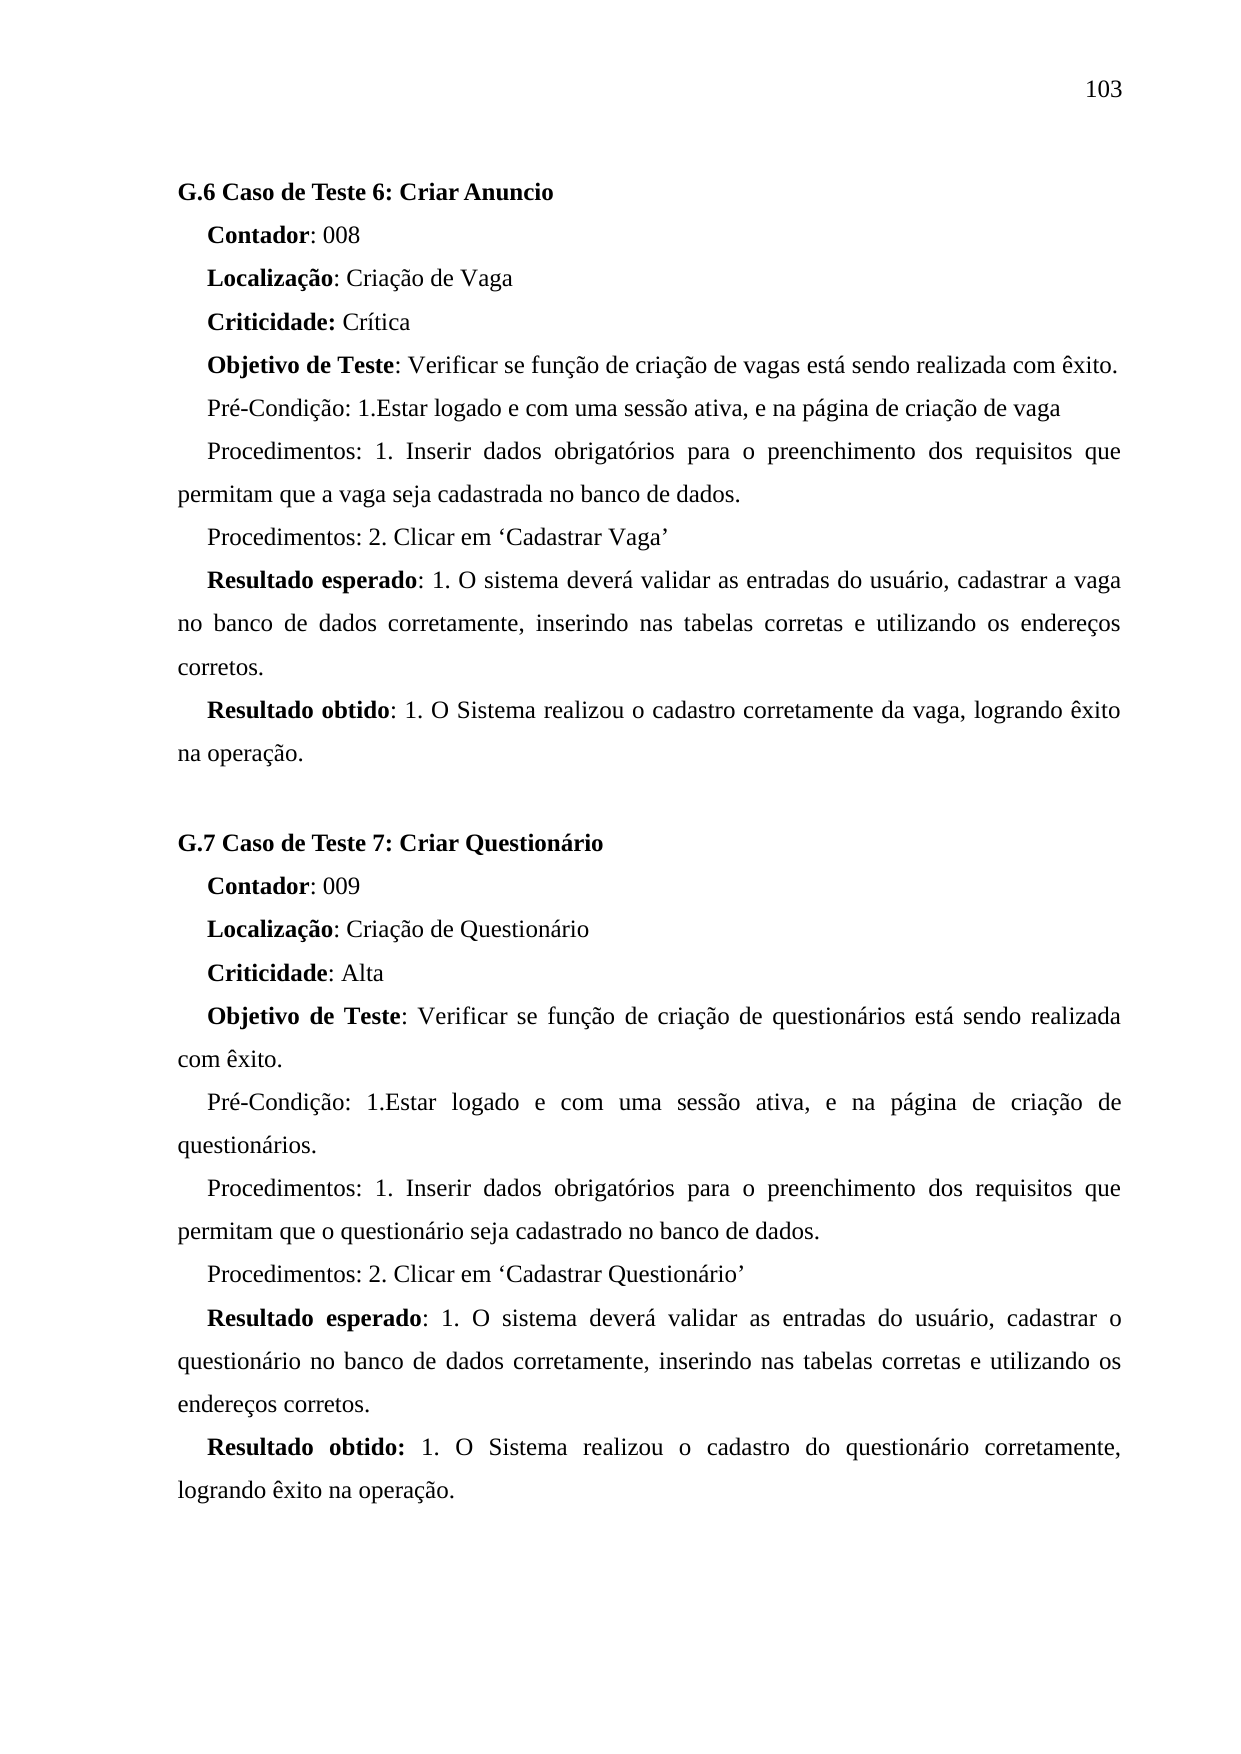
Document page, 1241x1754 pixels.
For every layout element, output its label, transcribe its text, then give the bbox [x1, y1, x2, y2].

text Procedimentos: 1. Inserir dados obrigatórios para o preenchimento dos requisitos que permitam que o questionário seja cadastrado no banco de dados. [177, 1173, 1122, 1245]
subtitle G.6 Caso de Teste 6: Criar Anuncio [177, 177, 1122, 206]
text Objetivo de Teste: Verificar se função de criação de questionários está sendo realizada com êxito. [177, 1001, 1122, 1073]
text Localização: Criação de Vaga [177, 263, 1122, 292]
text Contador: 008 [177, 220, 1122, 249]
subtitle G.7 Caso de Teste 7: Criar Questionário [177, 828, 1122, 857]
text Criticidade: Crítica [177, 307, 1122, 335]
text Procedimentos: 2. Clicar em ‘Cadastrar Vaga’ [177, 522, 1122, 551]
text Pré-Condição: 1.Estar logado e com uma sessão ativa, e na página de criação de vaga [177, 393, 1122, 422]
text Localização: Criação de Questionário [177, 914, 1122, 943]
text Procedimentos: 2. Clicar em ‘Cadastrar Questionário’ [177, 1259, 1122, 1288]
text Pré-Condição: 1.Estar logado e com uma sessão ativa, e na página de criação de questionários. [177, 1087, 1122, 1159]
text Resultado esperado: 1. O sistema deverá validar as entradas do usuário, cadastrar a vaga no banco de dados corretamente, inserindo nas tabelas corretas e utilizando os endereços corretos. [177, 565, 1122, 680]
text Contador: 009 [177, 871, 1122, 900]
text Resultado obtido: 1. O Sistema realizou o cadastro corretamente da vaga, logrando êxito na operação. [177, 695, 1122, 767]
text Criticidade: Alta [177, 958, 1122, 986]
text Procedimentos: 1. Inserir dados obrigatórios para o preenchimento dos requisitos que permitam que a vaga seja cadastrada no banco de dados. [177, 436, 1122, 508]
text Objetivo de Teste: Verificar se função de criação de vagas está sendo realizada com êxito. [177, 350, 1122, 378]
text Resultado obtido: 1. O Sistema realizou o cadastro do questionário corretamente, logrando êxito na operação. [177, 1432, 1122, 1504]
text Resultado esperado: 1. O sistema deverá validar as entradas do usuário, cadastrar o questionário no banco de dados corretamente, inserindo nas tabelas corretas e utilizando os endereços corretos. [177, 1303, 1122, 1418]
